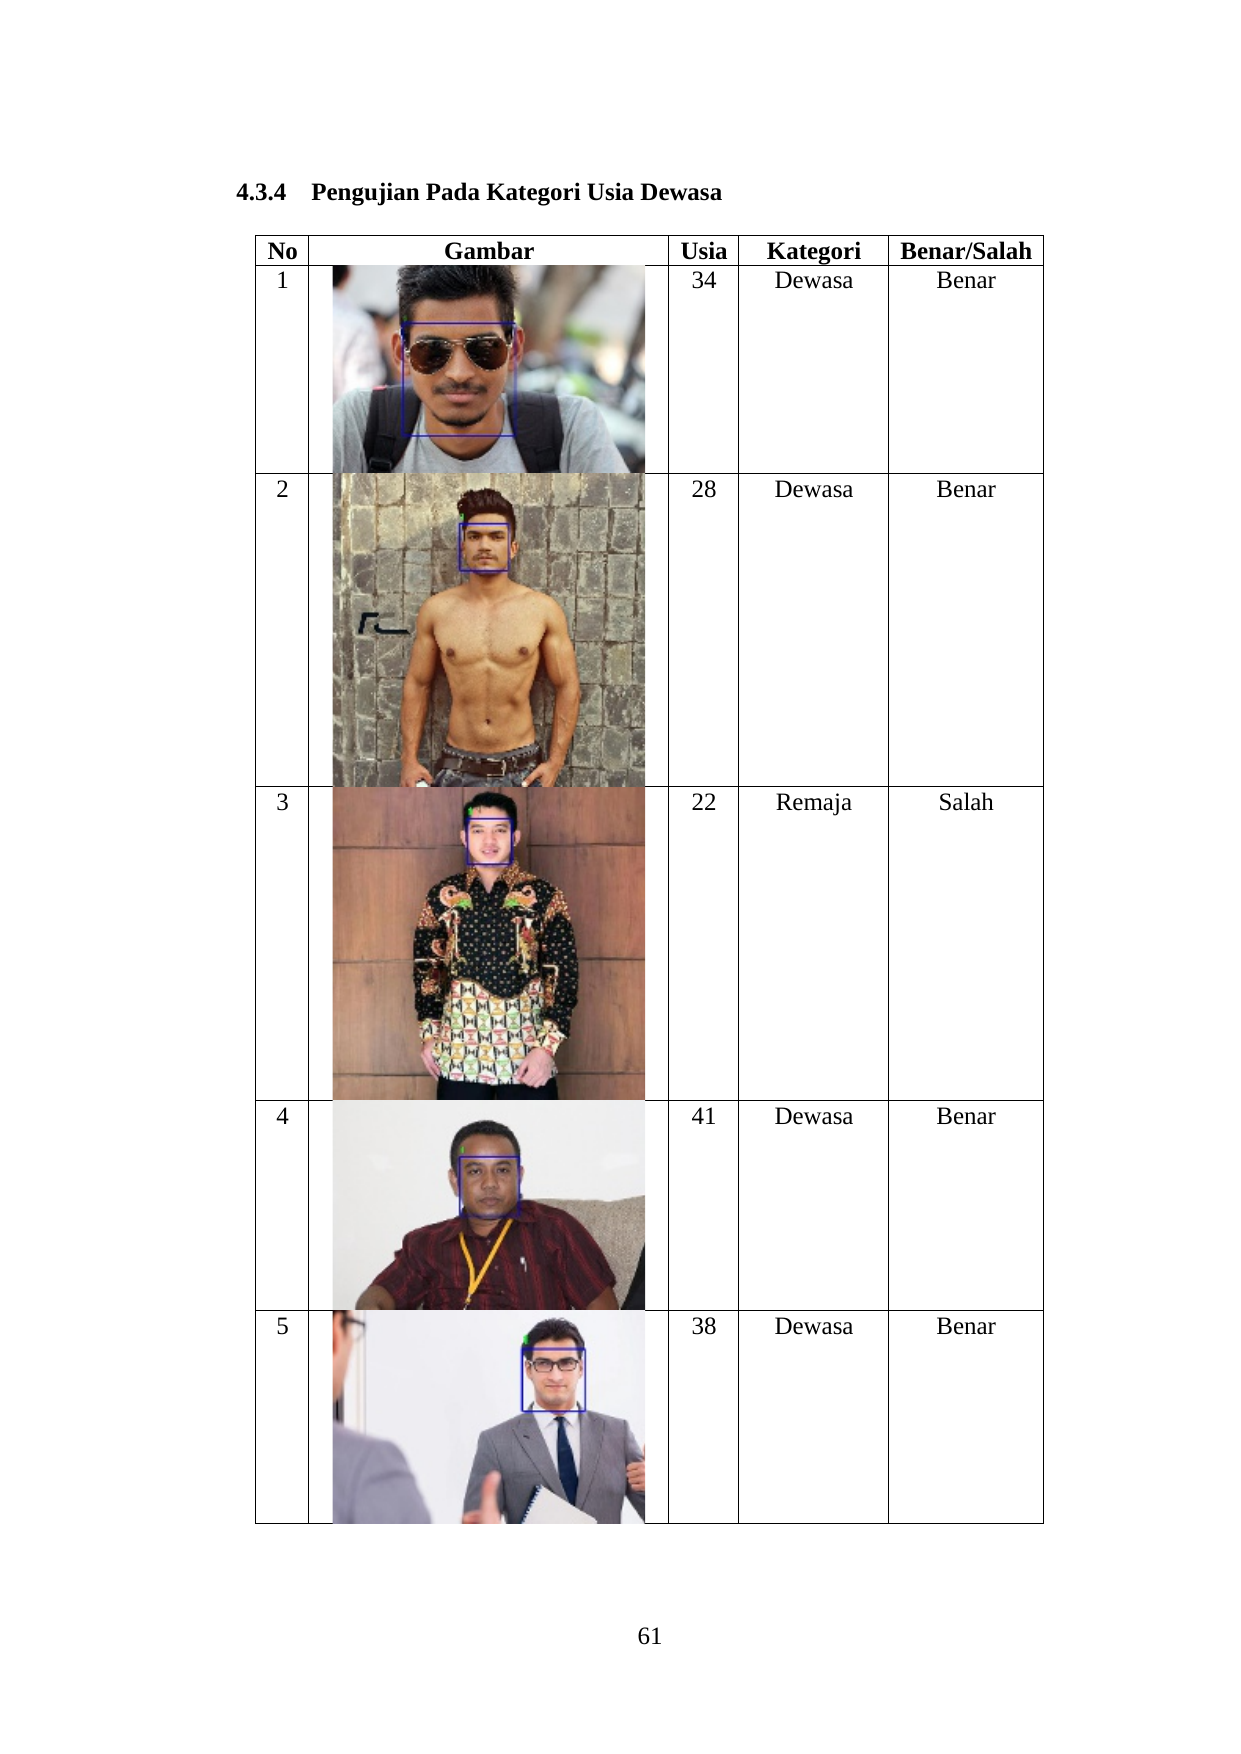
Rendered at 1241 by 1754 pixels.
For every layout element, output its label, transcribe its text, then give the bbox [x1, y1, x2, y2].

table_cell [646, 1311, 668, 1523]
table_cell 38 [669, 1311, 738, 1523]
table_cell Benar [889, 474, 1043, 786]
subtitle Pengujian Pada Kategori Usia Dewasa [236, 177, 1063, 206]
table_cell [309, 474, 332, 786]
table_cell Dewasa [739, 474, 888, 786]
table_cell 5 [256, 1311, 308, 1523]
table_cell Dewasa [739, 1101, 888, 1310]
table_cell [646, 474, 668, 786]
table_cell 4 [256, 1101, 308, 1310]
table_header Gambar [309, 236, 668, 264]
table_cell 1 [256, 266, 308, 473]
table_header No [256, 236, 308, 264]
table_header Benar/Salah [889, 236, 1043, 264]
table_cell [309, 1311, 332, 1523]
table_cell [646, 266, 668, 473]
table_cell 3 [256, 787, 308, 1100]
table_cell [646, 1101, 668, 1310]
table_header Kategori [739, 236, 888, 264]
table_cell Benar [889, 1311, 1043, 1523]
table_cell [309, 1101, 332, 1310]
table_cell 41 [669, 1101, 738, 1310]
picture [332, 265, 646, 1524]
table_cell Remaja [739, 787, 888, 1100]
table_cell Benar [889, 1101, 1043, 1310]
table_cell [309, 266, 332, 473]
table_header Usia [669, 236, 738, 264]
table_cell Salah [889, 787, 1043, 1100]
table_cell [646, 787, 668, 1100]
table_cell 22 [669, 787, 738, 1100]
table_cell 28 [669, 474, 738, 786]
table_cell Dewasa [739, 1311, 888, 1523]
table_cell 2 [256, 474, 308, 786]
table_cell Benar [889, 266, 1043, 473]
table_cell Dewasa [739, 266, 888, 473]
table_cell 34 [669, 266, 738, 473]
table_cell [309, 787, 332, 1100]
